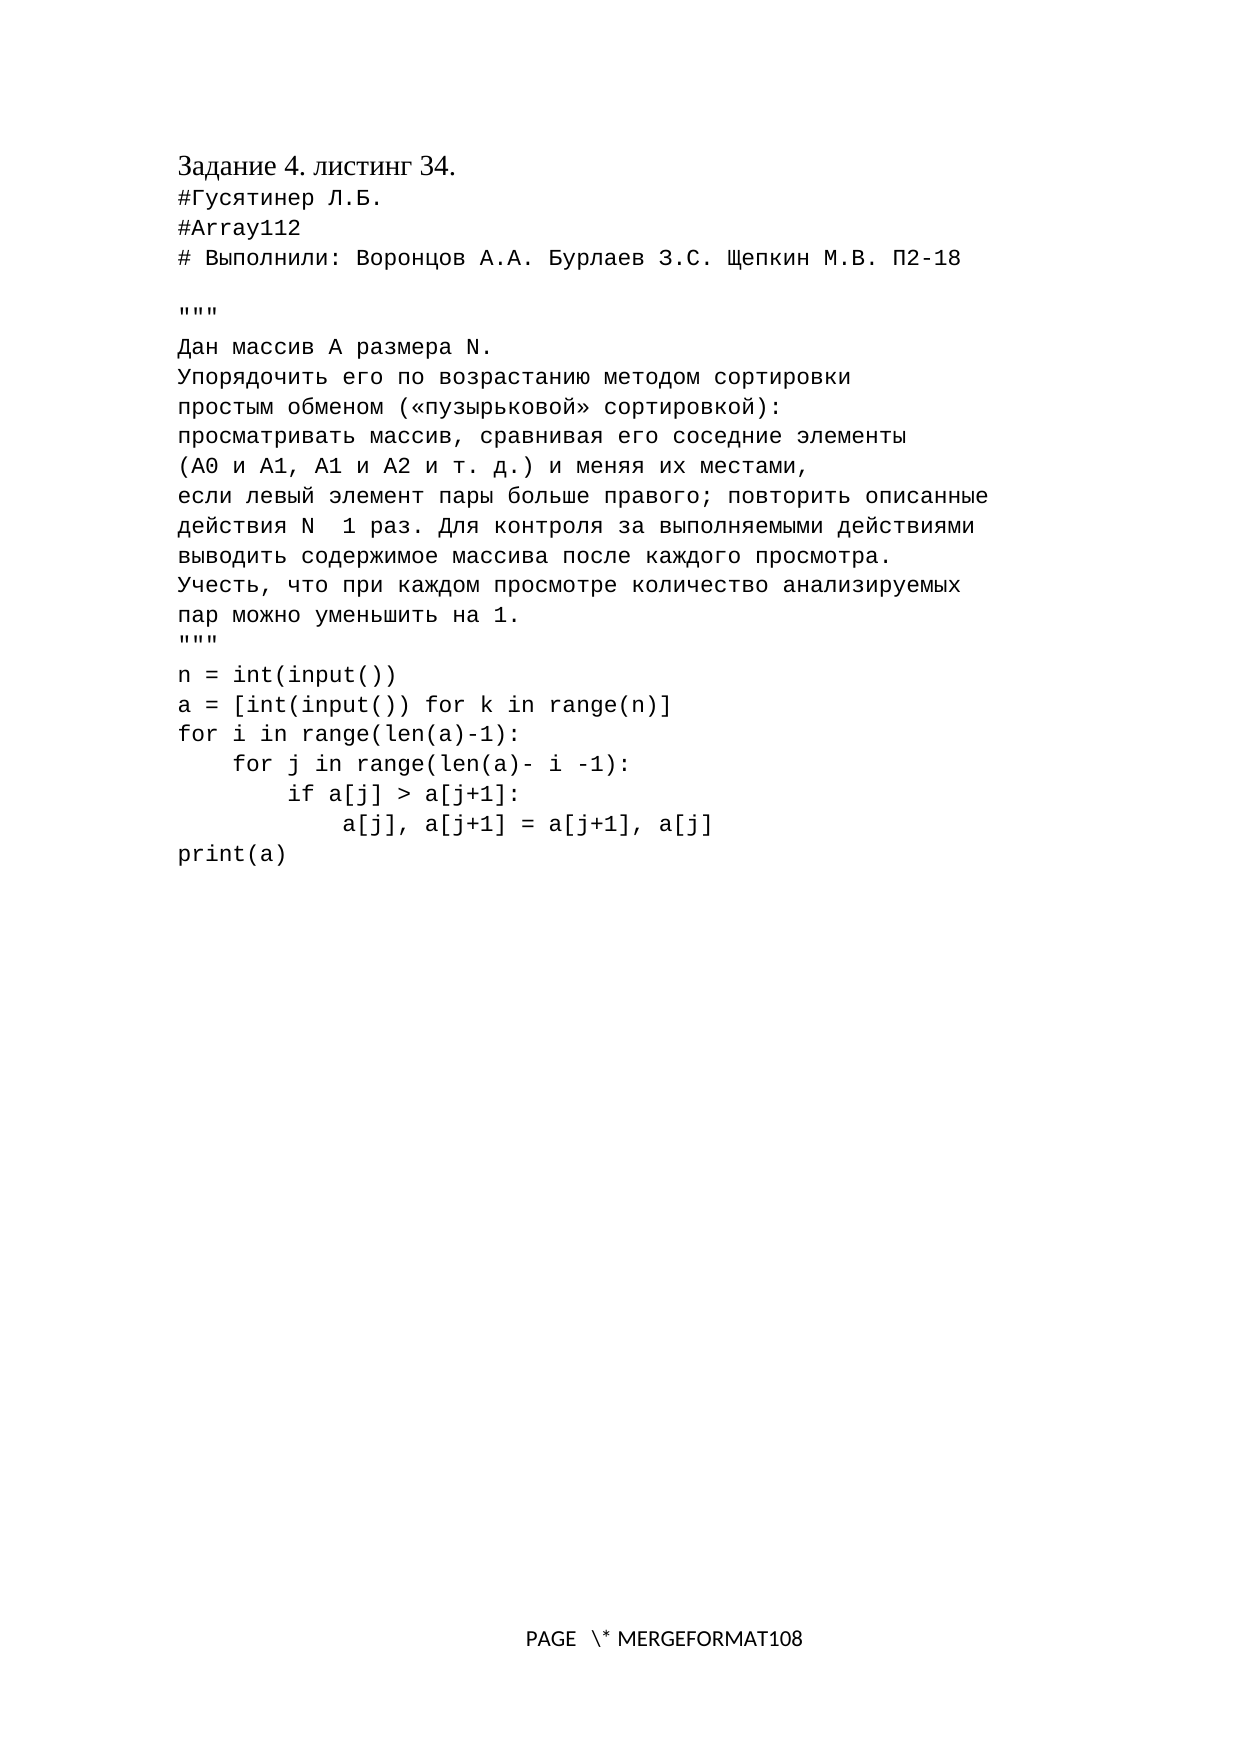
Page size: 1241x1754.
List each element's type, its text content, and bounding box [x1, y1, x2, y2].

text Дан массив A размера N. [177, 335, 1152, 361]
text просматривать массив, сравнивая его соседние элементы [177, 425, 1152, 451]
text действия N 1 раз. Для контроля за выполняемыми действиями [177, 514, 1152, 540]
text пар можно уменьшить на 1. [177, 603, 1152, 629]
text """ [177, 633, 1152, 659]
text простым обменом («пузырьковой» сортировкой): [177, 395, 1152, 421]
text print(a) [177, 842, 1152, 868]
text Учесть, что при каждом просмотре количество анализируемых [177, 574, 1152, 600]
text #Array112 [177, 216, 1152, 242]
text (A0 и A1, A1 и A2 и т. д.) и меняя их местами, [177, 454, 1152, 481]
text for i in range(len(a)-1): [177, 723, 1152, 749]
text for j in range(len(a)- i -1): [177, 752, 1152, 778]
text a = [int(input()) for k in range(n)] [177, 693, 1152, 719]
text if a[j] > a[j+1]: [177, 782, 1152, 808]
text если левый элемент пары больше правого; повторить описанные [177, 484, 1152, 510]
text выводить содержимое массива после каждого просмотра. [177, 544, 1152, 570]
text n = int(input()) [177, 663, 1152, 689]
text Задание 4. листинг 34. [177, 148, 1152, 181]
text a[j], a[j+1] = a[j+1], a[j] [177, 812, 1152, 838]
text # Выполнили: Воронцов А.А. Бурлаев З.С. Щепкин М.В. П2-18 [177, 246, 1152, 272]
text Упорядочить его по возрастанию методом сортировки [177, 365, 1152, 391]
text #Гусятинер Л.Б. [177, 186, 1152, 212]
text """ [177, 306, 1152, 332]
